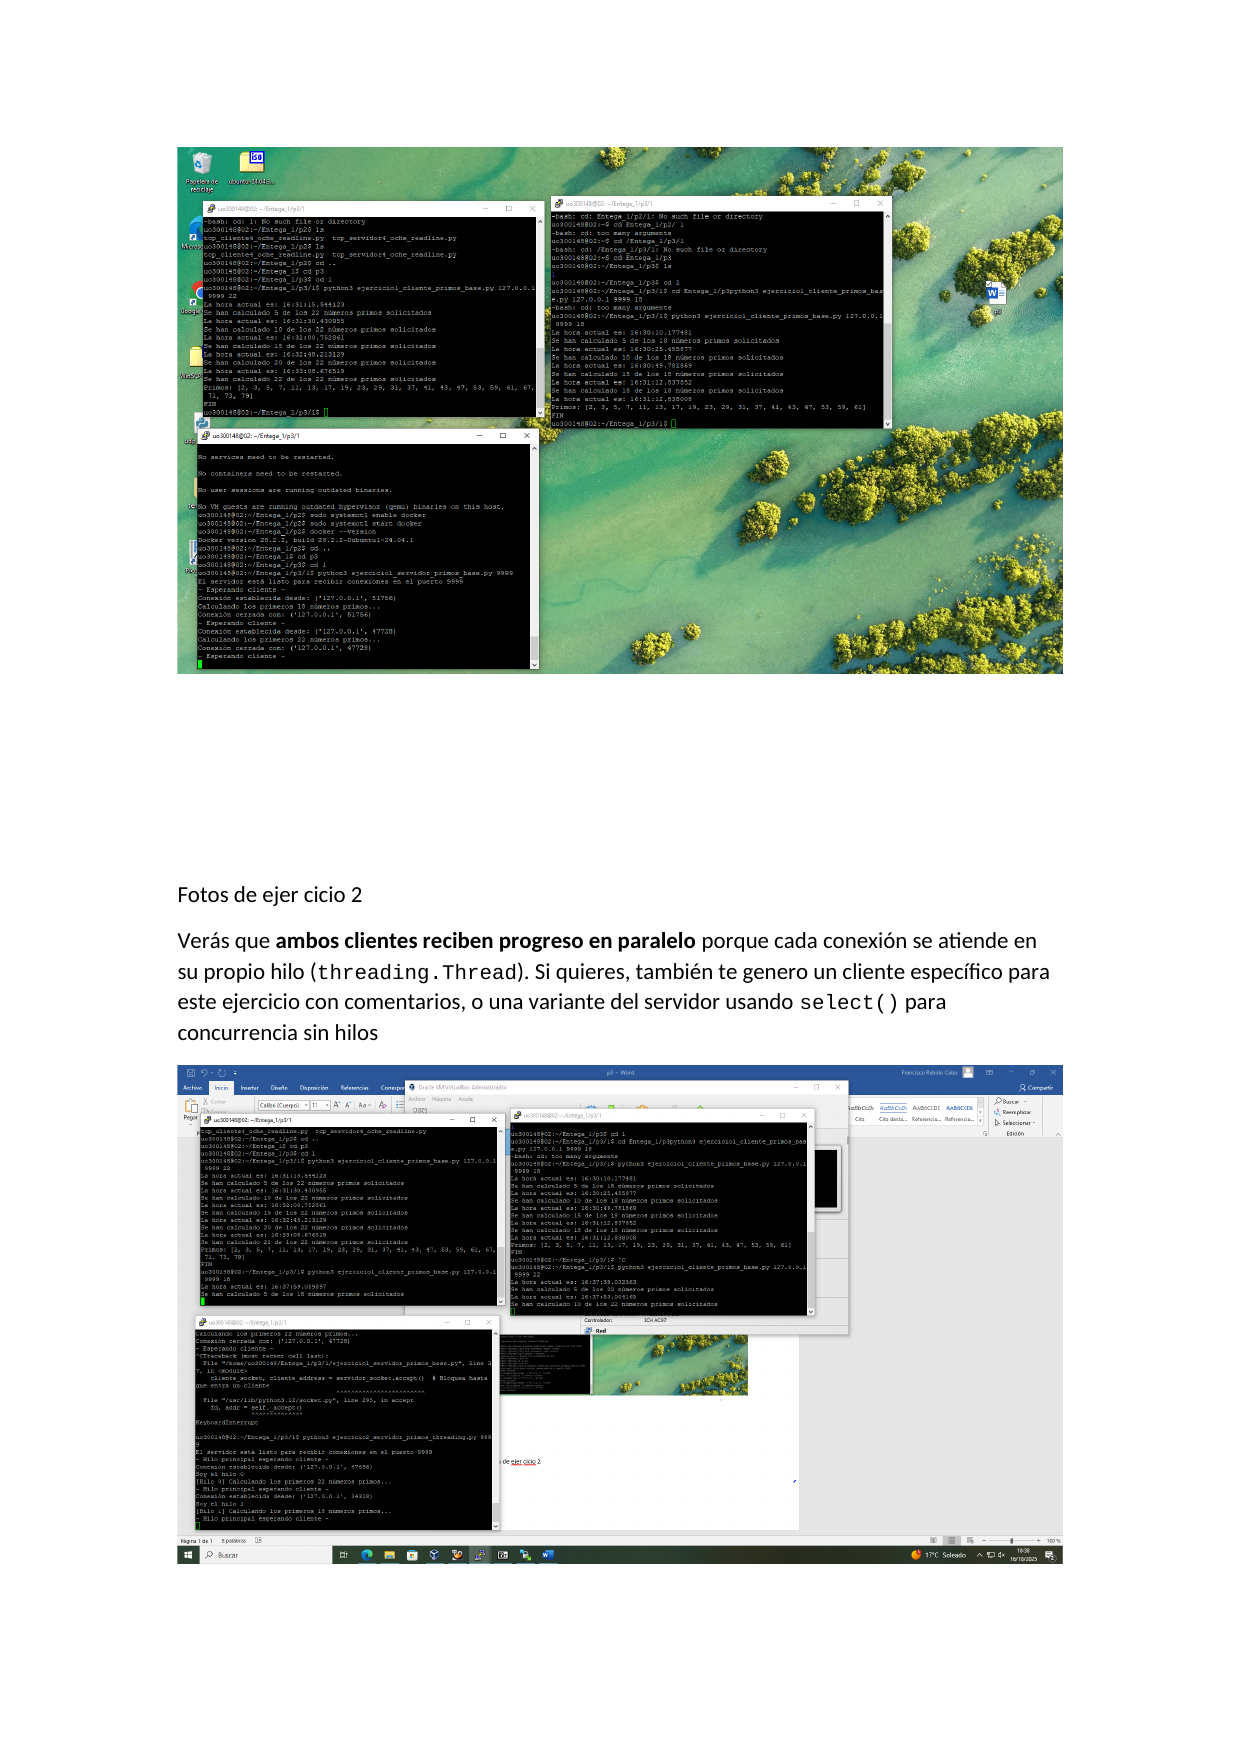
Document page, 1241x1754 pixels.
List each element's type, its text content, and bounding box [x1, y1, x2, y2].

text Fotos de ejer cicio 2 [177, 880, 1063, 908]
picture [177, 147, 1063, 674]
text Verás que ambos clientes reciben progreso en paralelo porque cada conexión se atiende en su propio hilo (threading.Thread). Si quieres, también te genero un cliente específico para este ejercicio con comentarios, o una variante del servidor usando select() para concurrencia sin hilos [177, 927, 1063, 1046]
picture [177, 1065, 1063, 1564]
